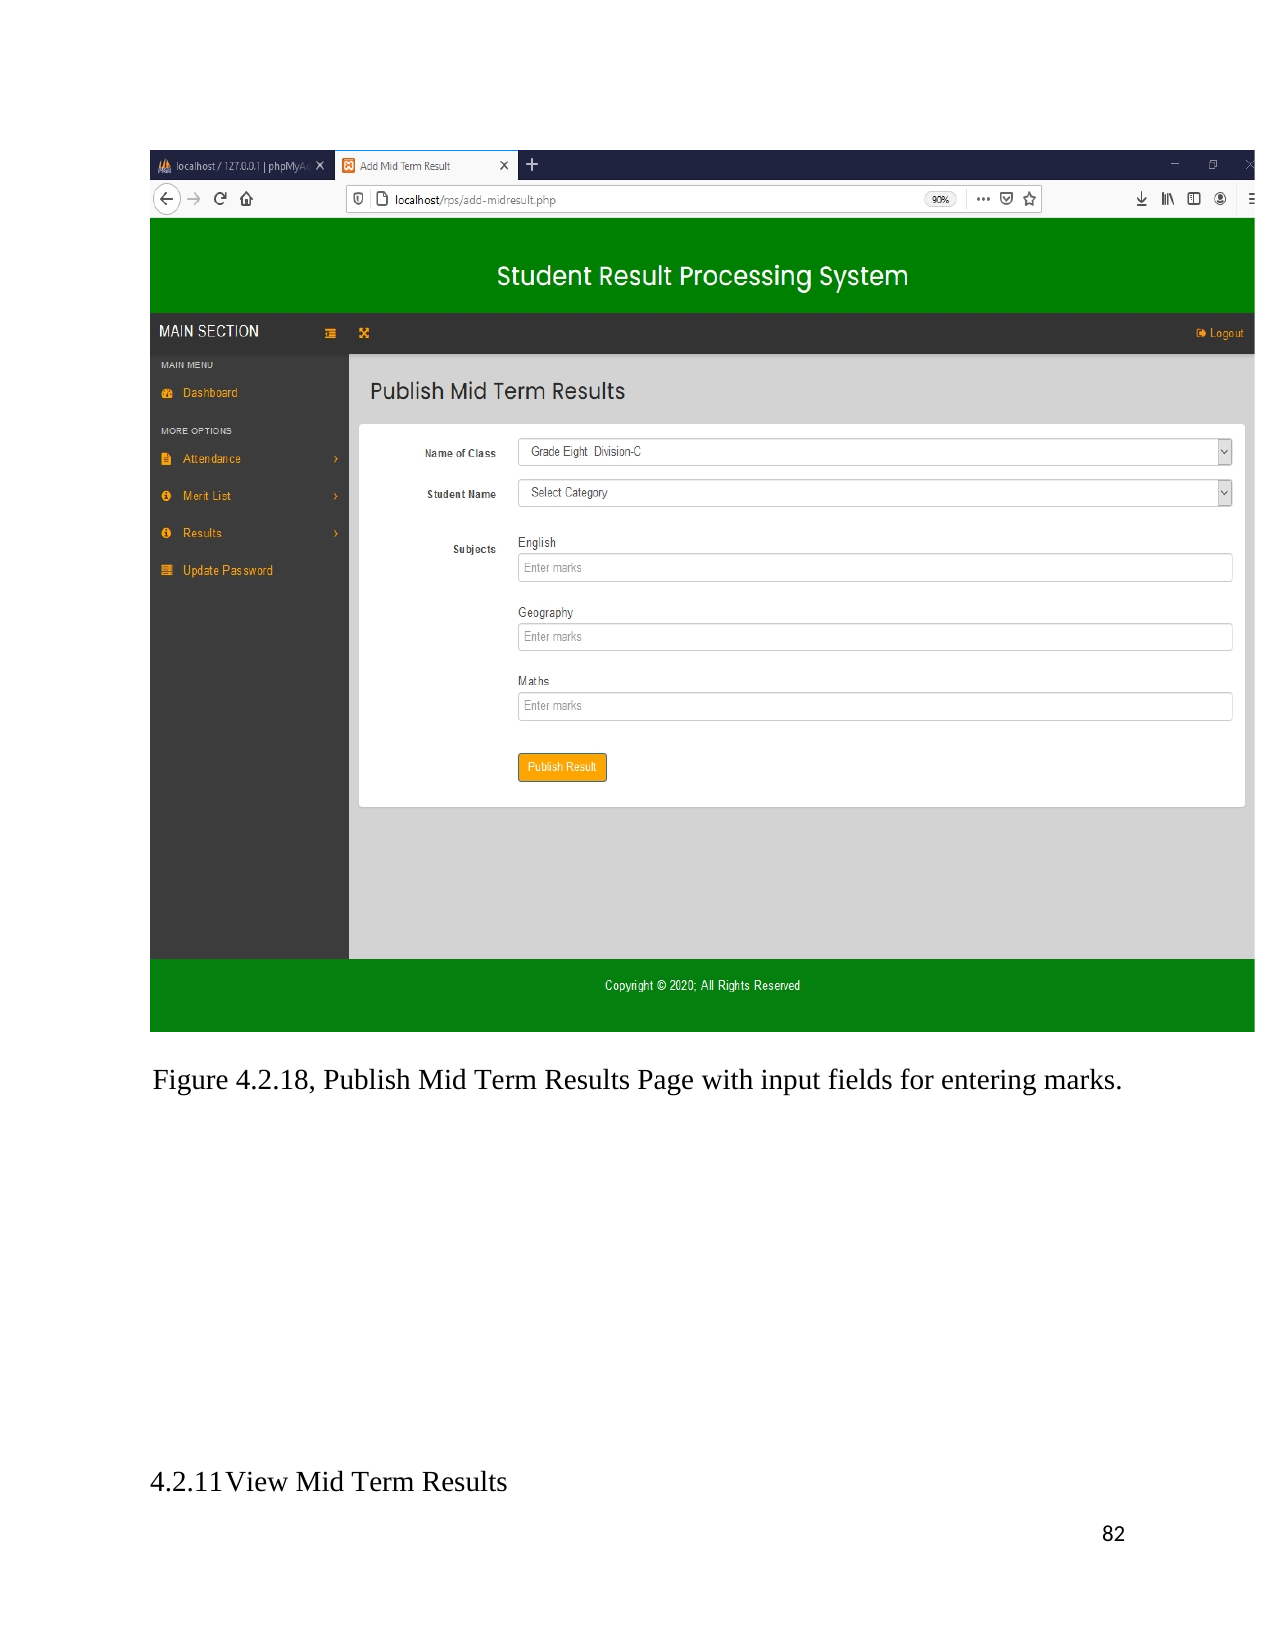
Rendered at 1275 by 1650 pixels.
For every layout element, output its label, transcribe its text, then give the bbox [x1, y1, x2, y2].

text Figure 4.2.18, Publish Mid Term Results Page with input fields for entering marks. [150, 1062, 1125, 1095]
picture [150, 150, 1255, 1032]
text 4.2.11 View Mid Term Results [150, 1464, 1125, 1497]
